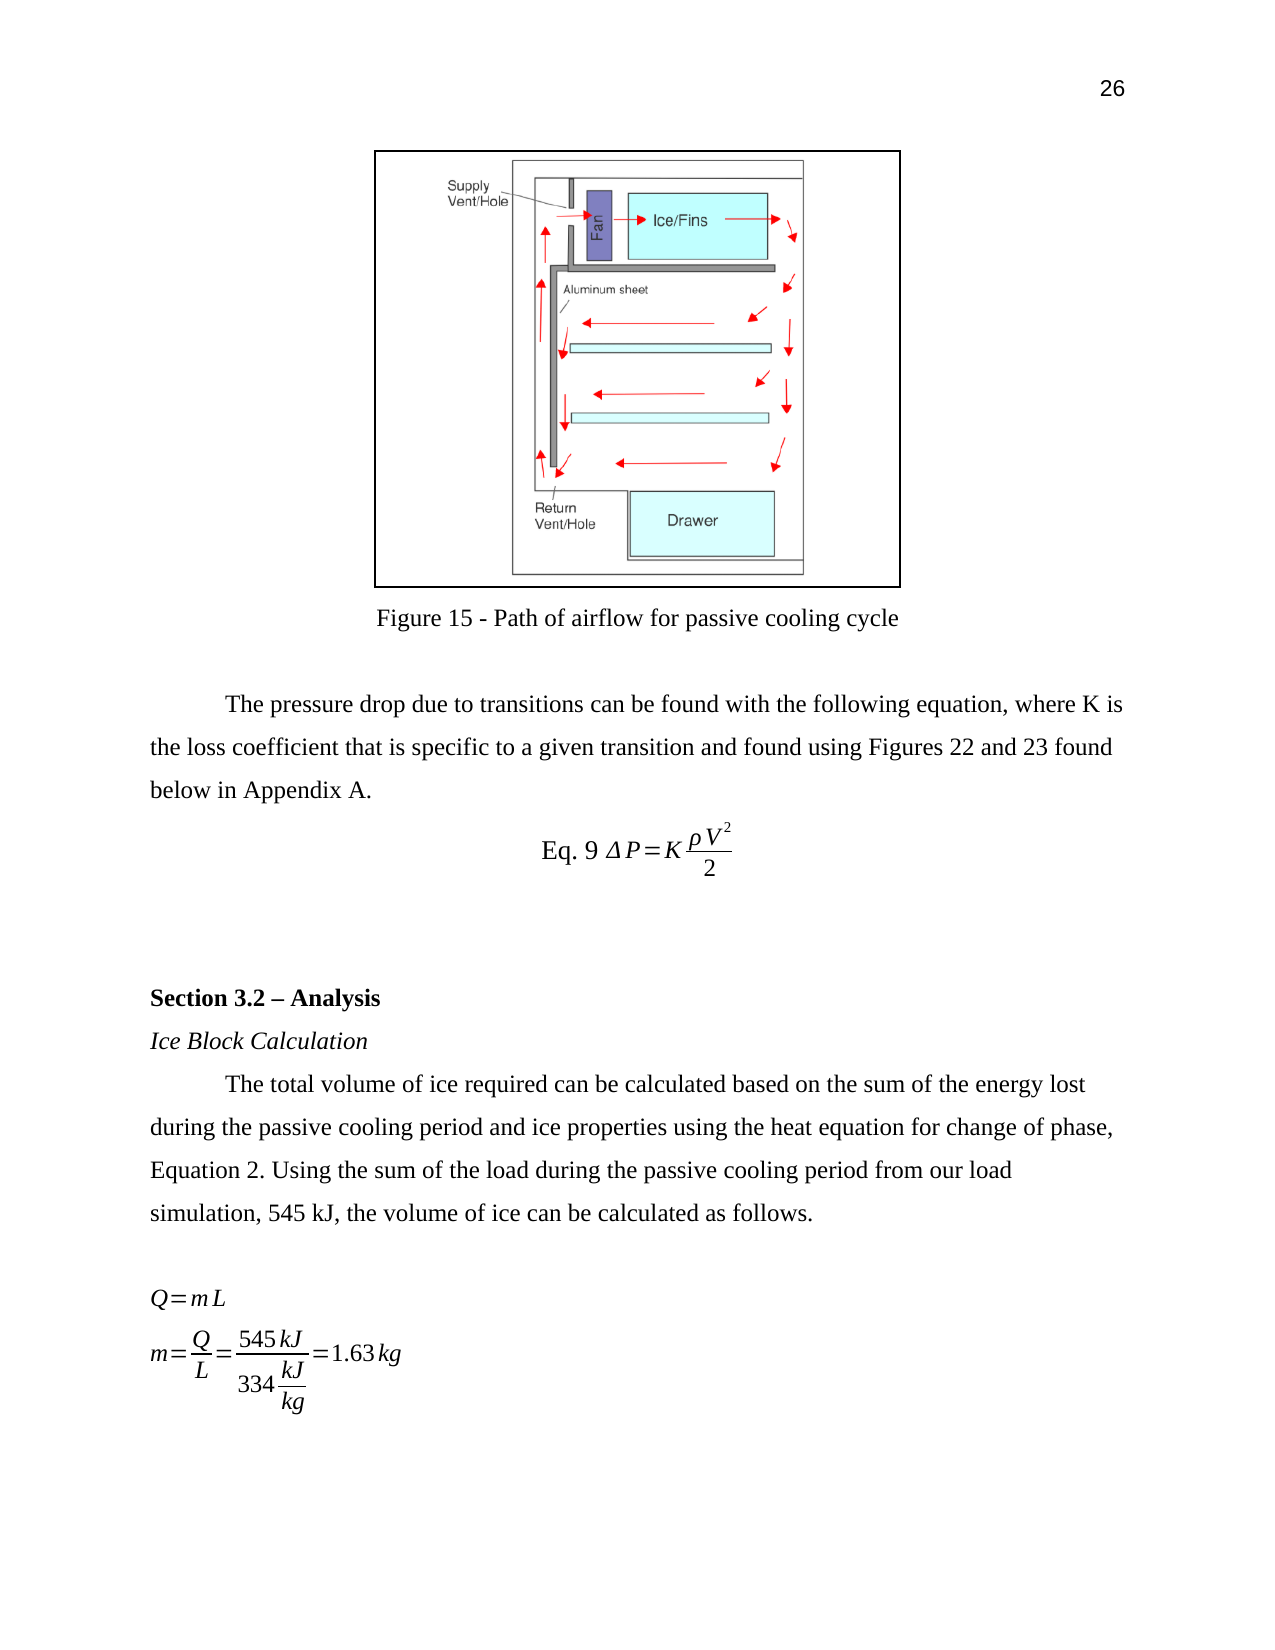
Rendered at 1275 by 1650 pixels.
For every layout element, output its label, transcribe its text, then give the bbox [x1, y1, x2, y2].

text Ice Block Calculation [150, 1026, 1125, 1054]
subtitle Figure 15 - Path of airflow for passive cooling cycle [150, 603, 1125, 631]
text Eq. 9 [150, 818, 1125, 881]
picture [444, 152, 814, 586]
text The pressure drop due to transitions can be found with the following equation, where K is the loss coefficient that is specific to a given transition and found using Figures 22 and 23 found below in Appendix A. [150, 689, 1125, 804]
subtitle Section 3.2 – Analysis [150, 983, 1125, 1011]
text The total volume of ice required can be calculated based on the sum of the energy lost during the passive cooling period and ice properties using the heat equation for change of phase, Equation 2. Using the sum of the load during the passive cooling period from our load simulation, 545 kJ, the volume of ice can be calculated as follows. [150, 1069, 1125, 1227]
